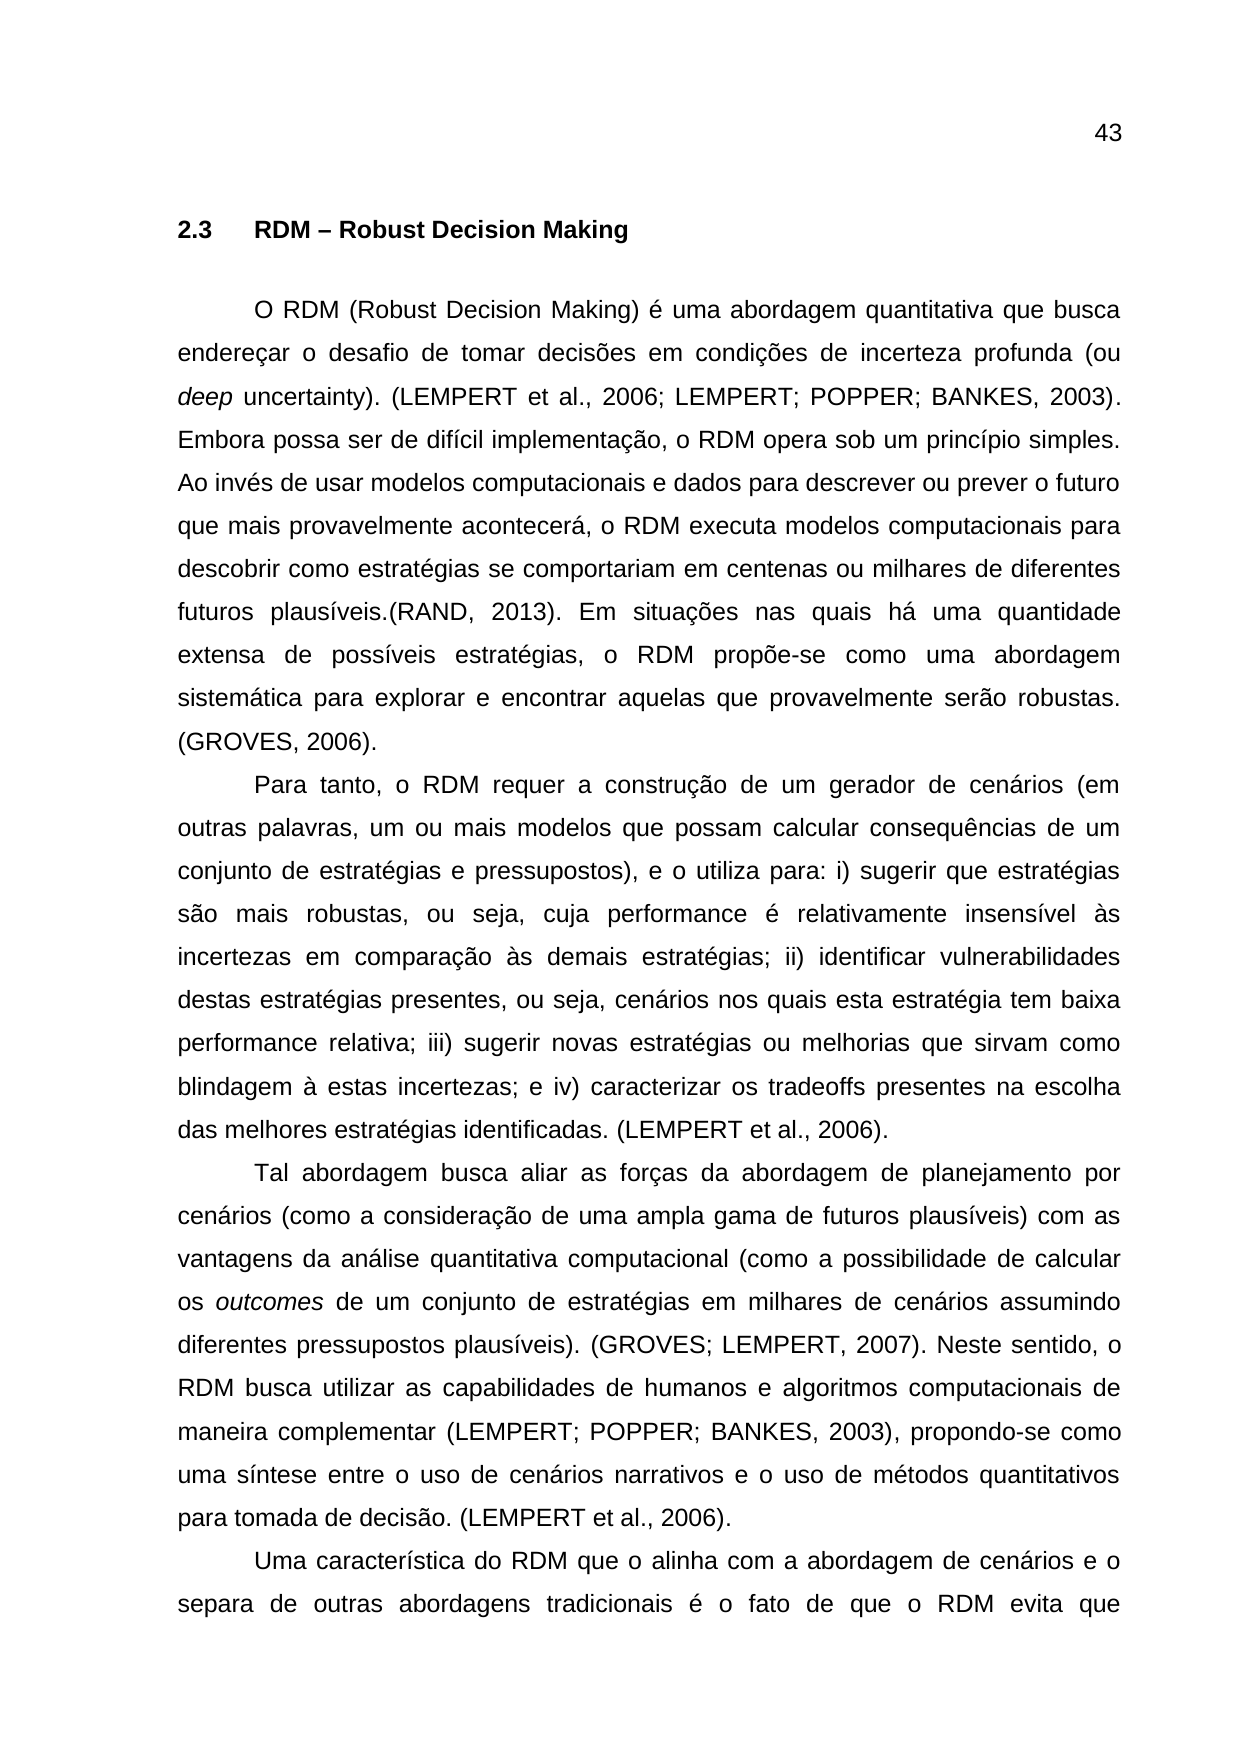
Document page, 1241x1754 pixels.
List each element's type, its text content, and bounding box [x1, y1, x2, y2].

text Tal abordagem busca aliar as forças da abordagem de planejamento por cenários (como a consideração de uma ampla gama de futuros plausíveis) com as vantagens da análise quantitativa computacional (como a possibilidade de calcular os outcomes de um conjunto de estratégias em milhares de cenários assumindo diferentes pressupostos plausíveis). (GROVES; LEMPERT, 2007). Neste sentido, o RDM busca utilizar as capabilidades de humanos e algoritmos computacionais de maneira complementar (LEMPERT; POPPER; BANKES, 2003), propondo-se como uma síntese entre o uso de cenários narrativos e o uso de métodos quantitativos para tomada de decisão. (LEMPERT et al., 2006). [177, 1158, 1122, 1532]
text Para tanto, o RDM requer a construção de um gerador de cenários (em outras palavras, um ou mais modelos que possam calcular consequências de um conjunto de estratégias e pressupostos), e o utiliza para: i) sugerir que estratégias são mais robustas, ou seja, cuja performance é relativamente insensível às incertezas em comparação às demais estratégias; ii) identificar vulnerabilidades destas estratégias presentes, ou seja, cenários nos quais esta estratégia tem baixa performance relativa; iii) sugerir novas estratégias ou melhorias que sirvam como blindagem à estas incertezas; e iv) caracterizar os tradeoffs presentes na escolha das melhores estratégias identificadas. (LEMPERT et al., 2006). [177, 770, 1122, 1143]
text O RDM (Robust Decision Making) é uma abordagem quantitativa que busca endereçar o desafio de tomar decisões em condições de incerteza profunda (ou deep uncertainty). (LEMPERT et al., 2006; LEMPERT; POPPER; BANKES, 2003). Embora possa ser de difícil implementação, o RDM opera sob um princípio simples. Ao invés de usar modelos computacionais e dados para descrever ou prever o futuro que mais provavelmente acontecerá, o RDM executa modelos computacionais para descobrir como estratégias se comportariam em centenas ou milhares de diferentes futuros plausíveis.(RAND, 2013). Em situações nas quais há uma quantidade extensa de possíveis estratégias, o RDM propõe-se como uma abordagem sistemática para explorar e encontrar aquelas que provavelmente serão robustas. (GROVES, 2006). [177, 295, 1122, 755]
subtitle RDM – Robust Decision Making [177, 215, 1122, 243]
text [177, 1546, 1122, 1618]
